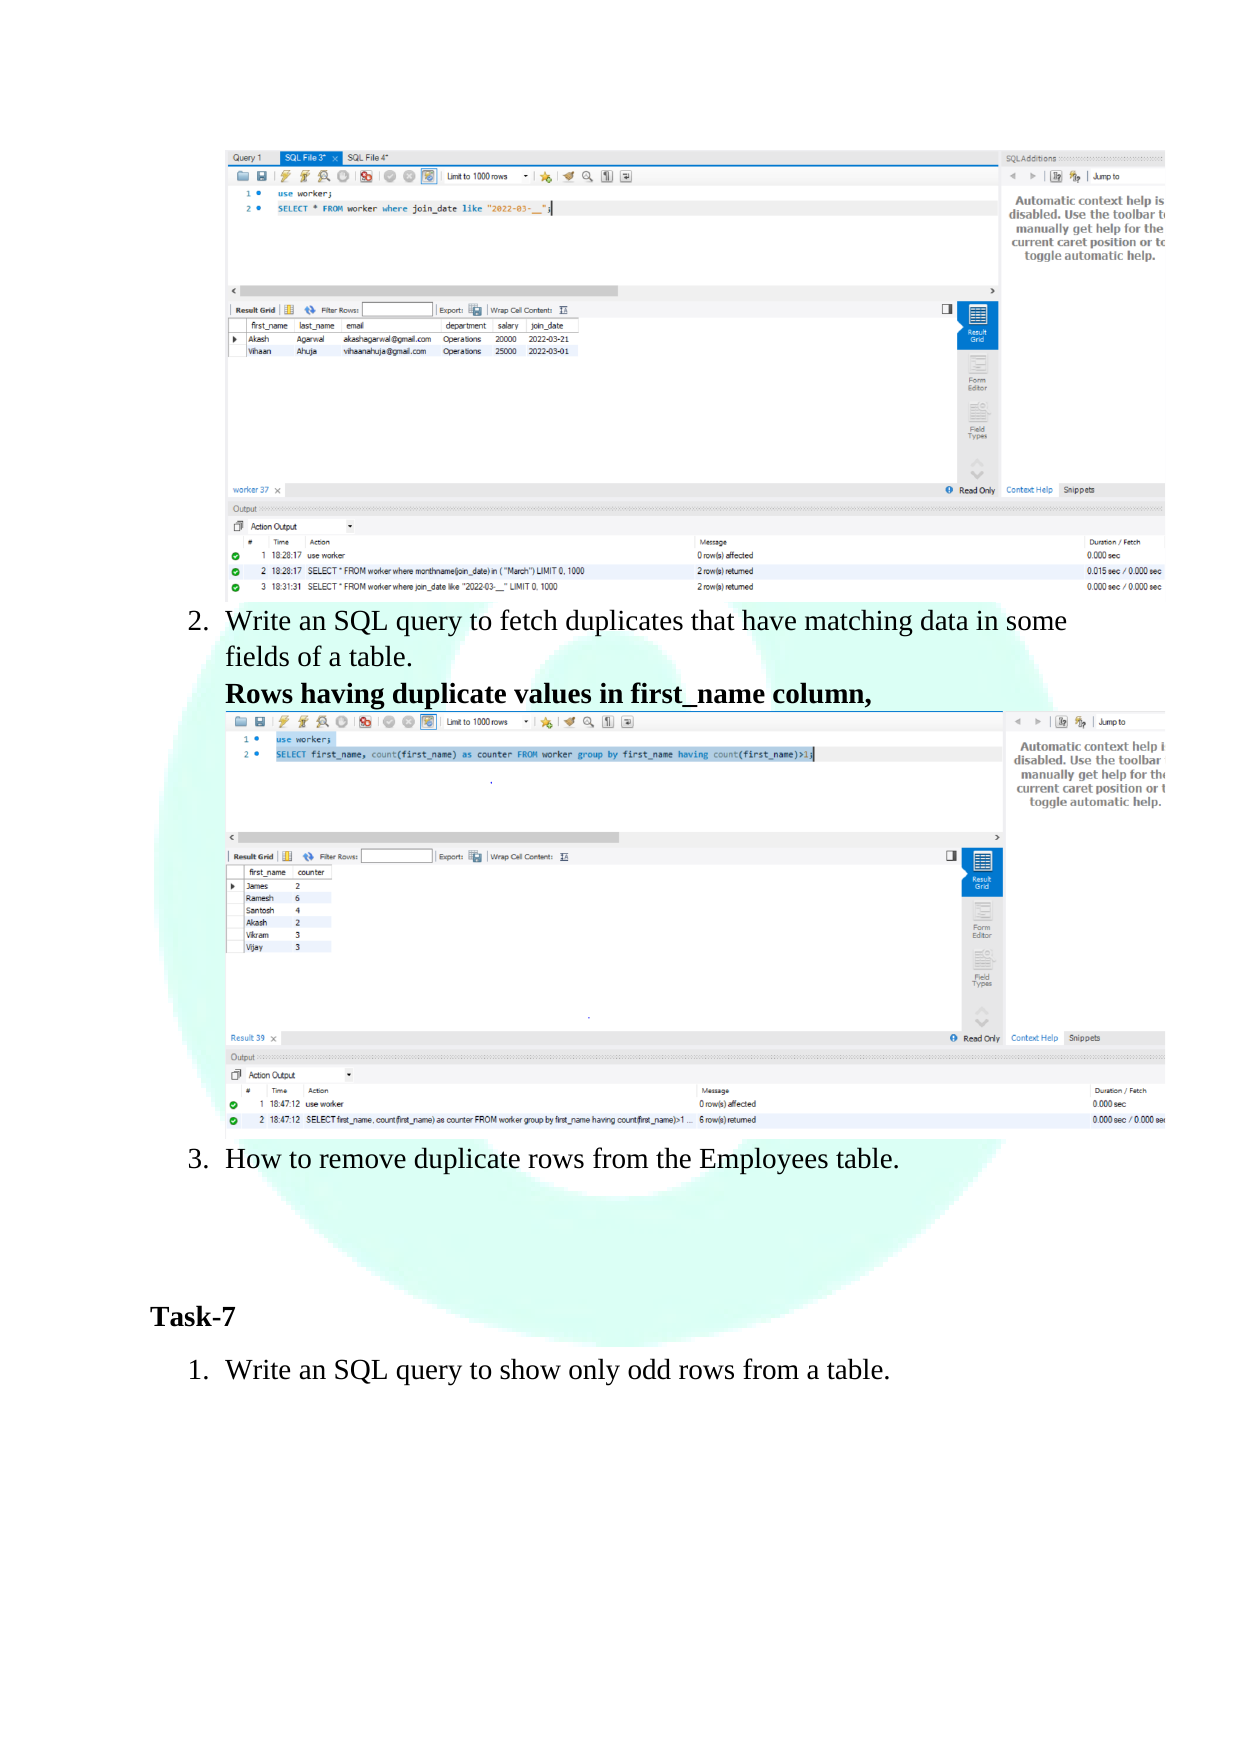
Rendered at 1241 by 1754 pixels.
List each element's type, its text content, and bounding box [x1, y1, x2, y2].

list How to remove duplicate rows from the Employees table. [187, 1141, 1090, 1174]
picture [225, 711, 1166, 1139]
list Write an SQL query to fetch duplicates that have matching data in some fields of a table. [187, 603, 1090, 673]
text Task-7 [150, 1299, 1090, 1333]
text Rows having duplicate values in first_name column, [225, 676, 1090, 709]
list Write an SQL query to show only odd rows from a table. [187, 1352, 1090, 1386]
picture [225, 150, 1166, 602]
